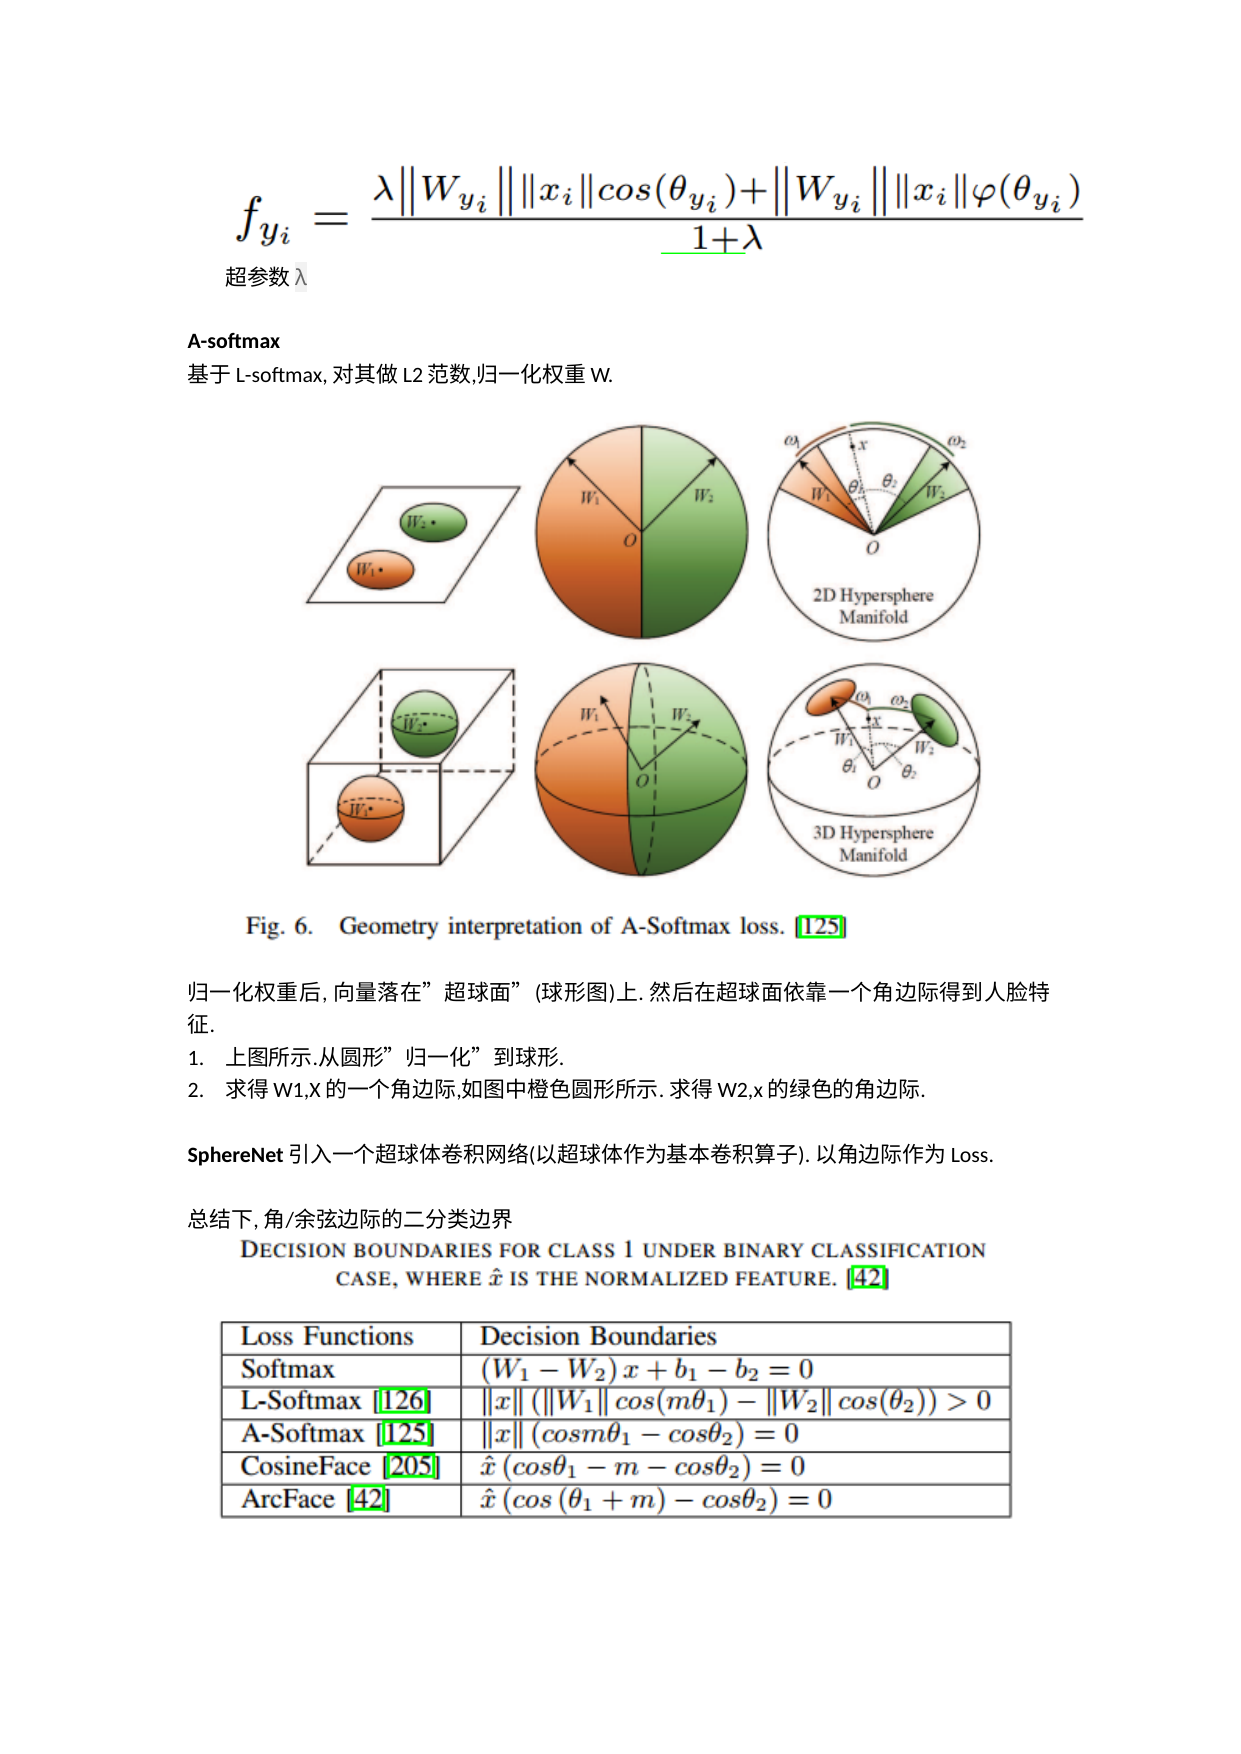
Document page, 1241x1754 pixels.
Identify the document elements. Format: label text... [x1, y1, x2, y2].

list 超参数λ [225, 259, 1053, 292]
picture [212, 1234, 1028, 1533]
text 归一化权重后, 向量落在”超球面”(球形图)上. 然后在超球面依靠一个角边际得到人脸特征. [187, 974, 1053, 1039]
text 总结下, 角/余弦边际的二分类边界 [187, 1202, 1053, 1234]
list 求得W1,X的一个角边际,如图中橙色圆形所示. 求得W2,x的绿色的角边际. [187, 1072, 1053, 1104]
picture [225, 389, 1015, 956]
text 基于L-softmax, 对其做L2范数,归一化权重W. [187, 357, 1053, 389]
list 上图所示.从圆形”归一化”到球形. [187, 1039, 1053, 1072]
text A-softmax [187, 324, 1053, 357]
text SphereNet引入一个超球体卷积网络(以超球体作为基本卷积算子). 以角边际作为Loss. [187, 1137, 1053, 1169]
picture [225, 162, 1091, 254]
